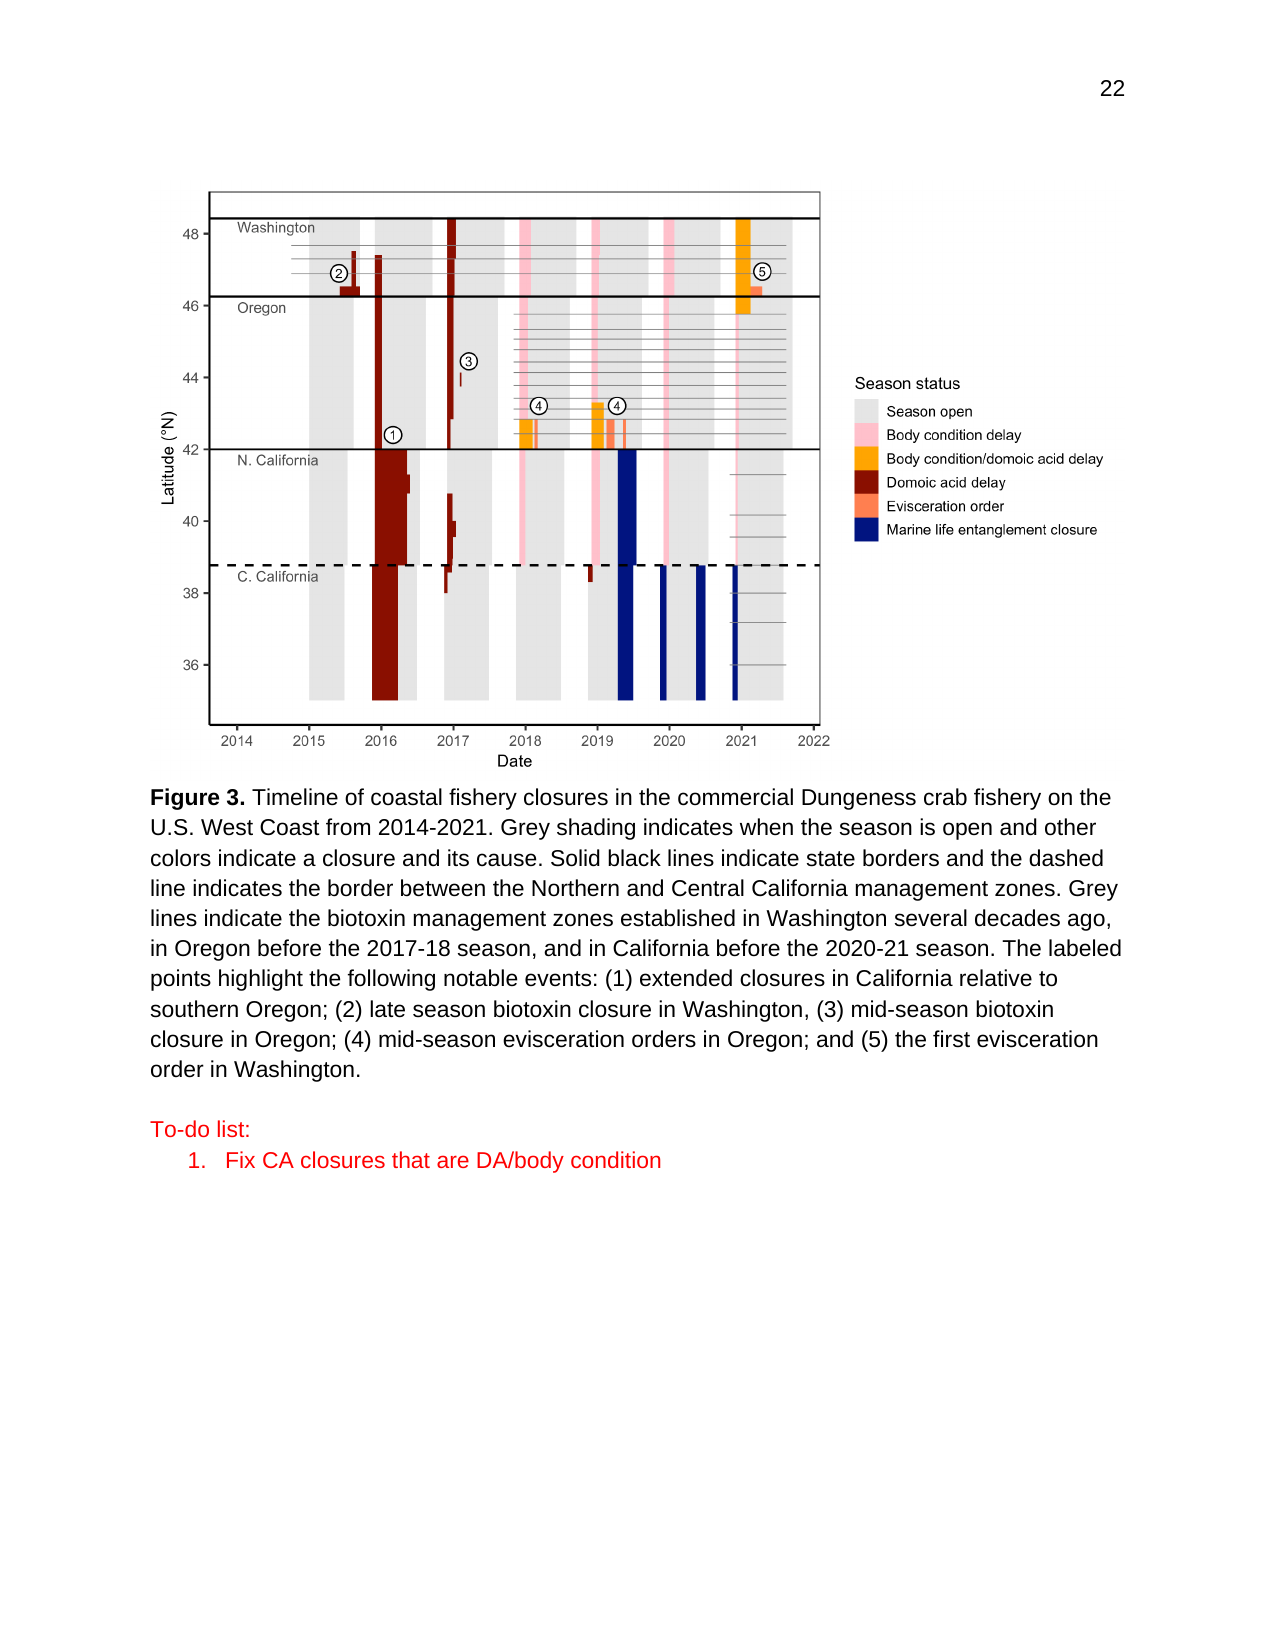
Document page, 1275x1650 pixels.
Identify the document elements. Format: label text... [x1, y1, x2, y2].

picture [150, 180, 1125, 781]
text To-do list: [150, 1116, 1125, 1143]
list Fix CA closures that are DA/body condition [187, 1147, 1125, 1173]
text Figure 3. Timeline of coastal fishery closures in the commercial Dungeness crab fishery on the U.S. West Coast from 2014-2021. Grey shading indicates when the season is open and other colors indicate a closure and its cause. Solid black lines indicate state borders and the dashed line indicates the border between the Northern and Central California management zones. Grey lines indicate the biotoxin management zones established in Washington several decades ago, in Oregon before the 2017-18 season, and in California before the 2020-21 season. The labeled points highlight the following notable events: (1) extended closures in California relative to southern Oregon; (2) late season biotoxin closure in Washington, (3) mid-season biotoxin closure in Oregon; (4) mid-season evisceration orders in Oregon; and (5) the first evisceration order in Washington. [150, 781, 1125, 1082]
